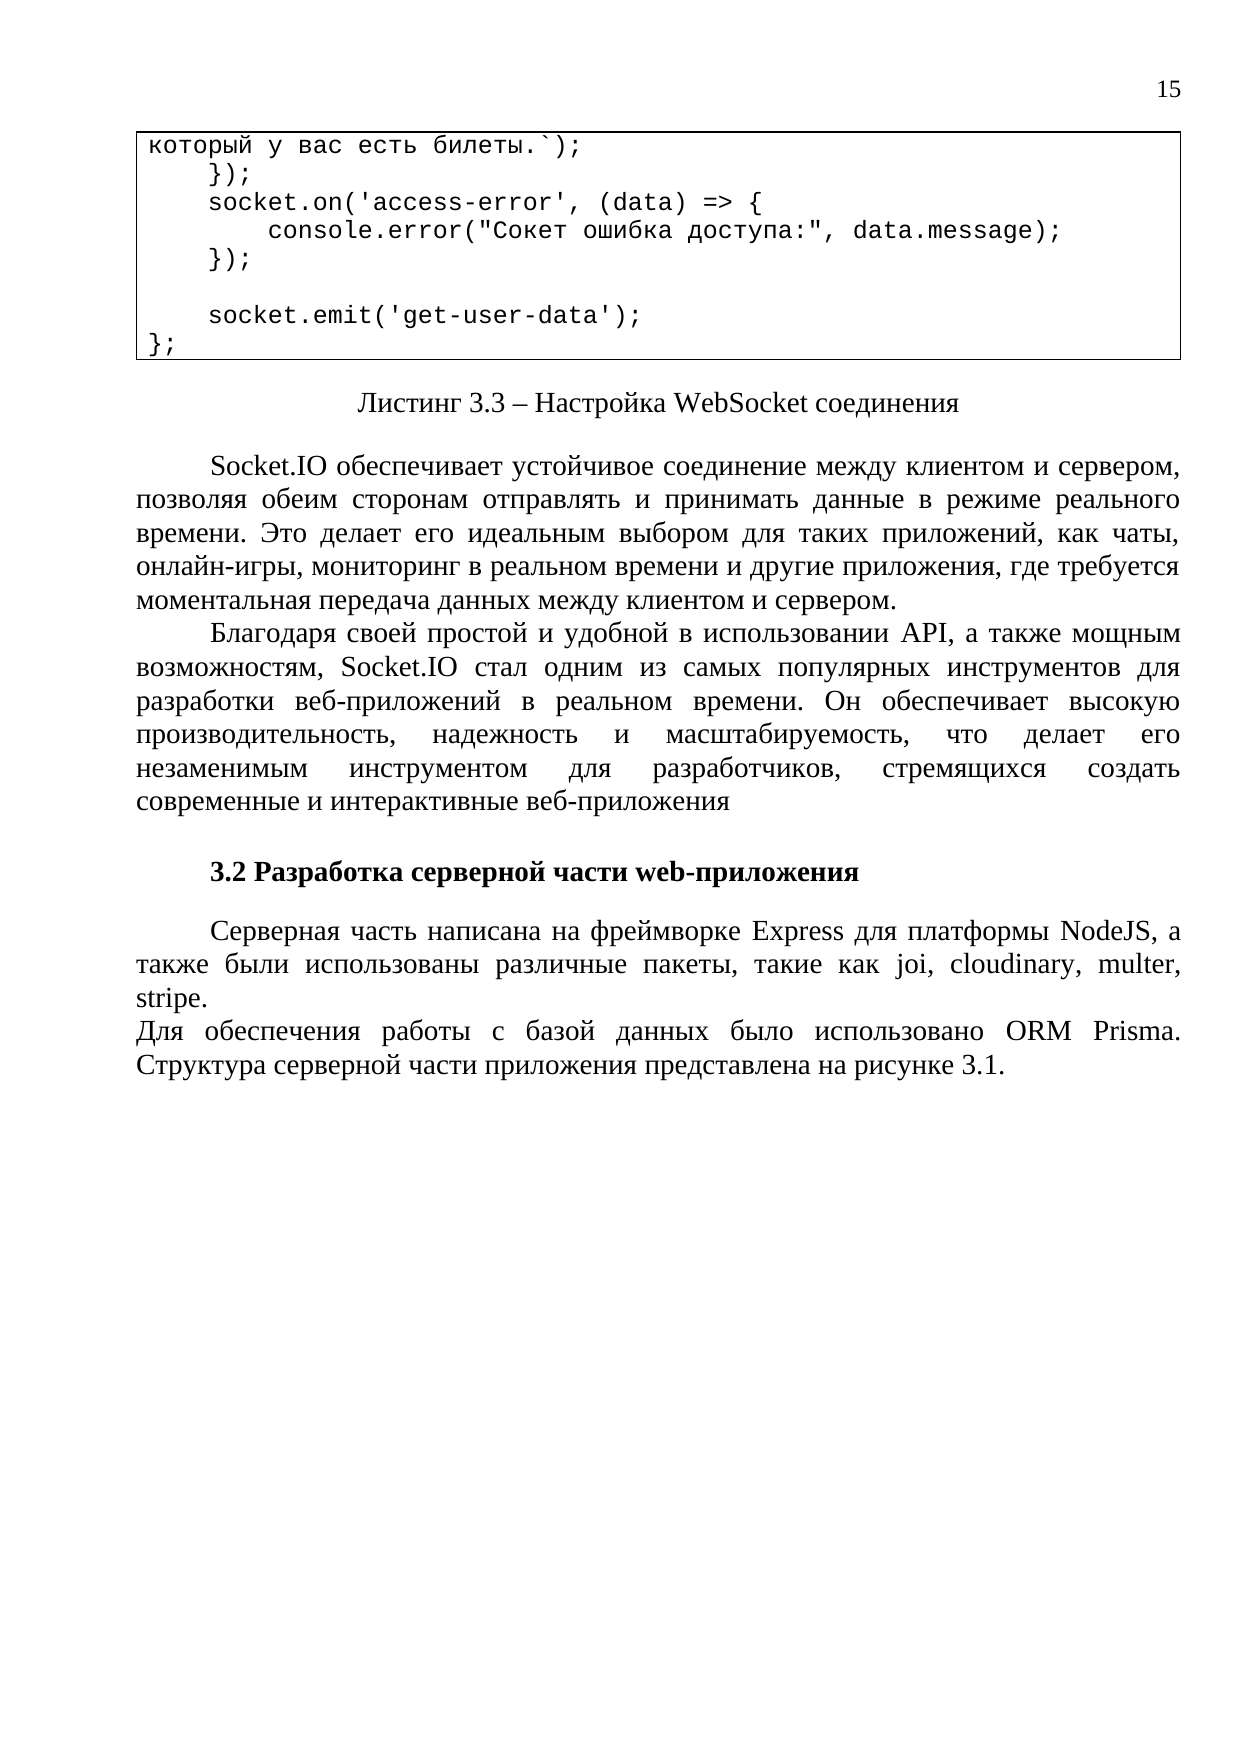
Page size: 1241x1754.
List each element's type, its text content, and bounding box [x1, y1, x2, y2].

text Листинг 3.3 – Настройка WebSocket соединения [136, 385, 1181, 419]
text Для обеспечения работы с базой данных было использовано ORM Prisma. Структура серверной части приложения представлена на рисунке 3.1. [136, 1013, 1181, 1081]
text Socket.IO обеспечивает устойчивое соединение между клиентом и сервером, позволяя обеим сторонам отправлять и принимать данные в режиме реального времени. Это делает его идеальным выбором для таких приложений, как чаты, онлайн-игры, мониторинг в реальном времени и другие приложения, где требуется моментальная передача данных между клиентом и сервером. [136, 448, 1181, 616]
text Серверная часть написана на фреймворке Express для платформы NodeJS, а также были использованы различные пакеты, такие как joi, cloudinary, multer, stripe. [136, 913, 1181, 1013]
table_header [137, 133, 1180, 359]
text Благодаря своей простой и удобной в использовании API, а также мощным возможностям, Socket.IO стал одним из самых популярных инструментов для разработки веб-приложений в реальном времени. Он обеспечивает высокую производительность, надежность и масштабируемость, что делает его незаменимым инструментом для разработчиков, стремящихся создать современные и интерактивные веб-приложения [136, 616, 1181, 817]
text 3.2 Разработка серверной части web-приложения [136, 854, 1181, 888]
